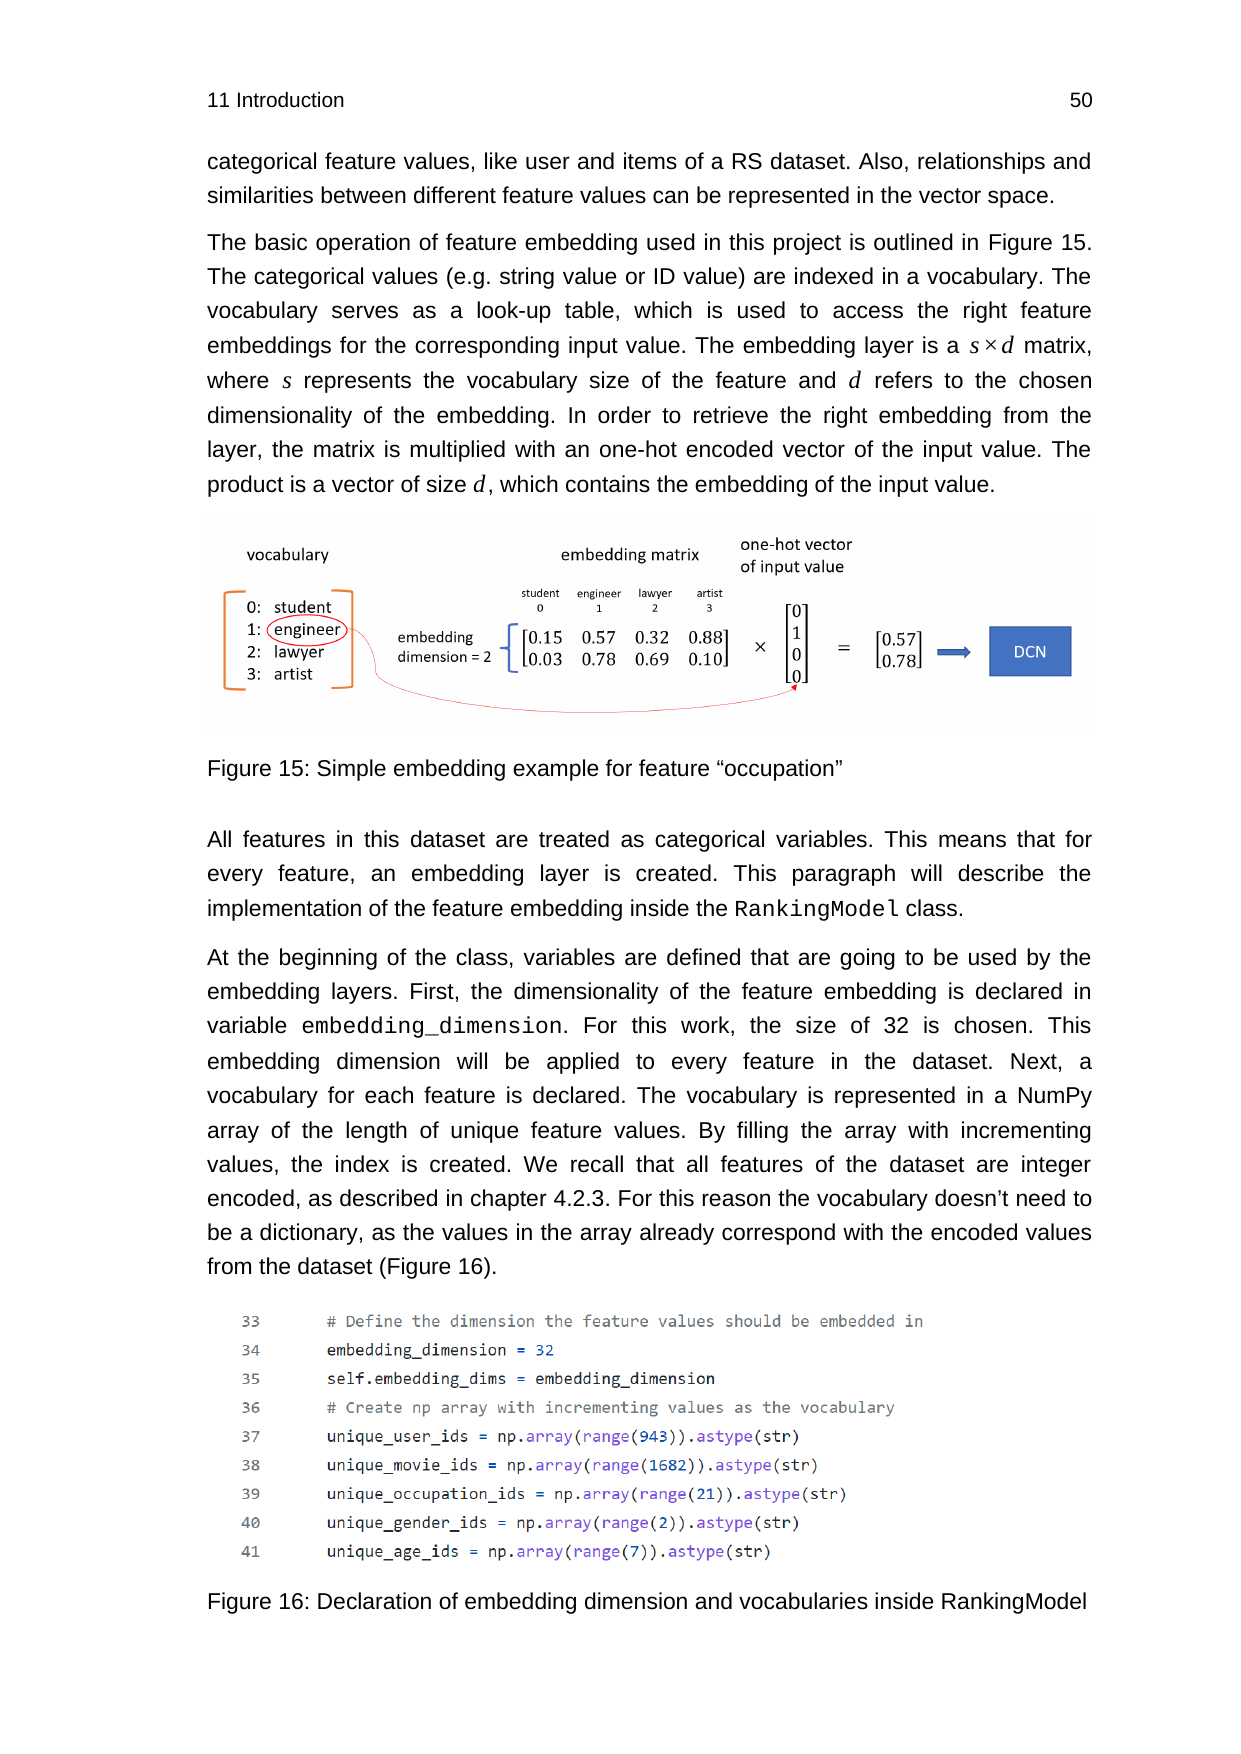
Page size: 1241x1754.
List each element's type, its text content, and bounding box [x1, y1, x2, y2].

text All features in this dataset are treated as categorical variables. This means that for every feature, an embedding layer is created. This paragraph will describe the implementation of the feature embedding inside the RankingModel class. [207, 826, 1092, 923]
picture [206, 518, 1093, 735]
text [207, 148, 1092, 208]
picture [206, 1300, 1093, 1568]
